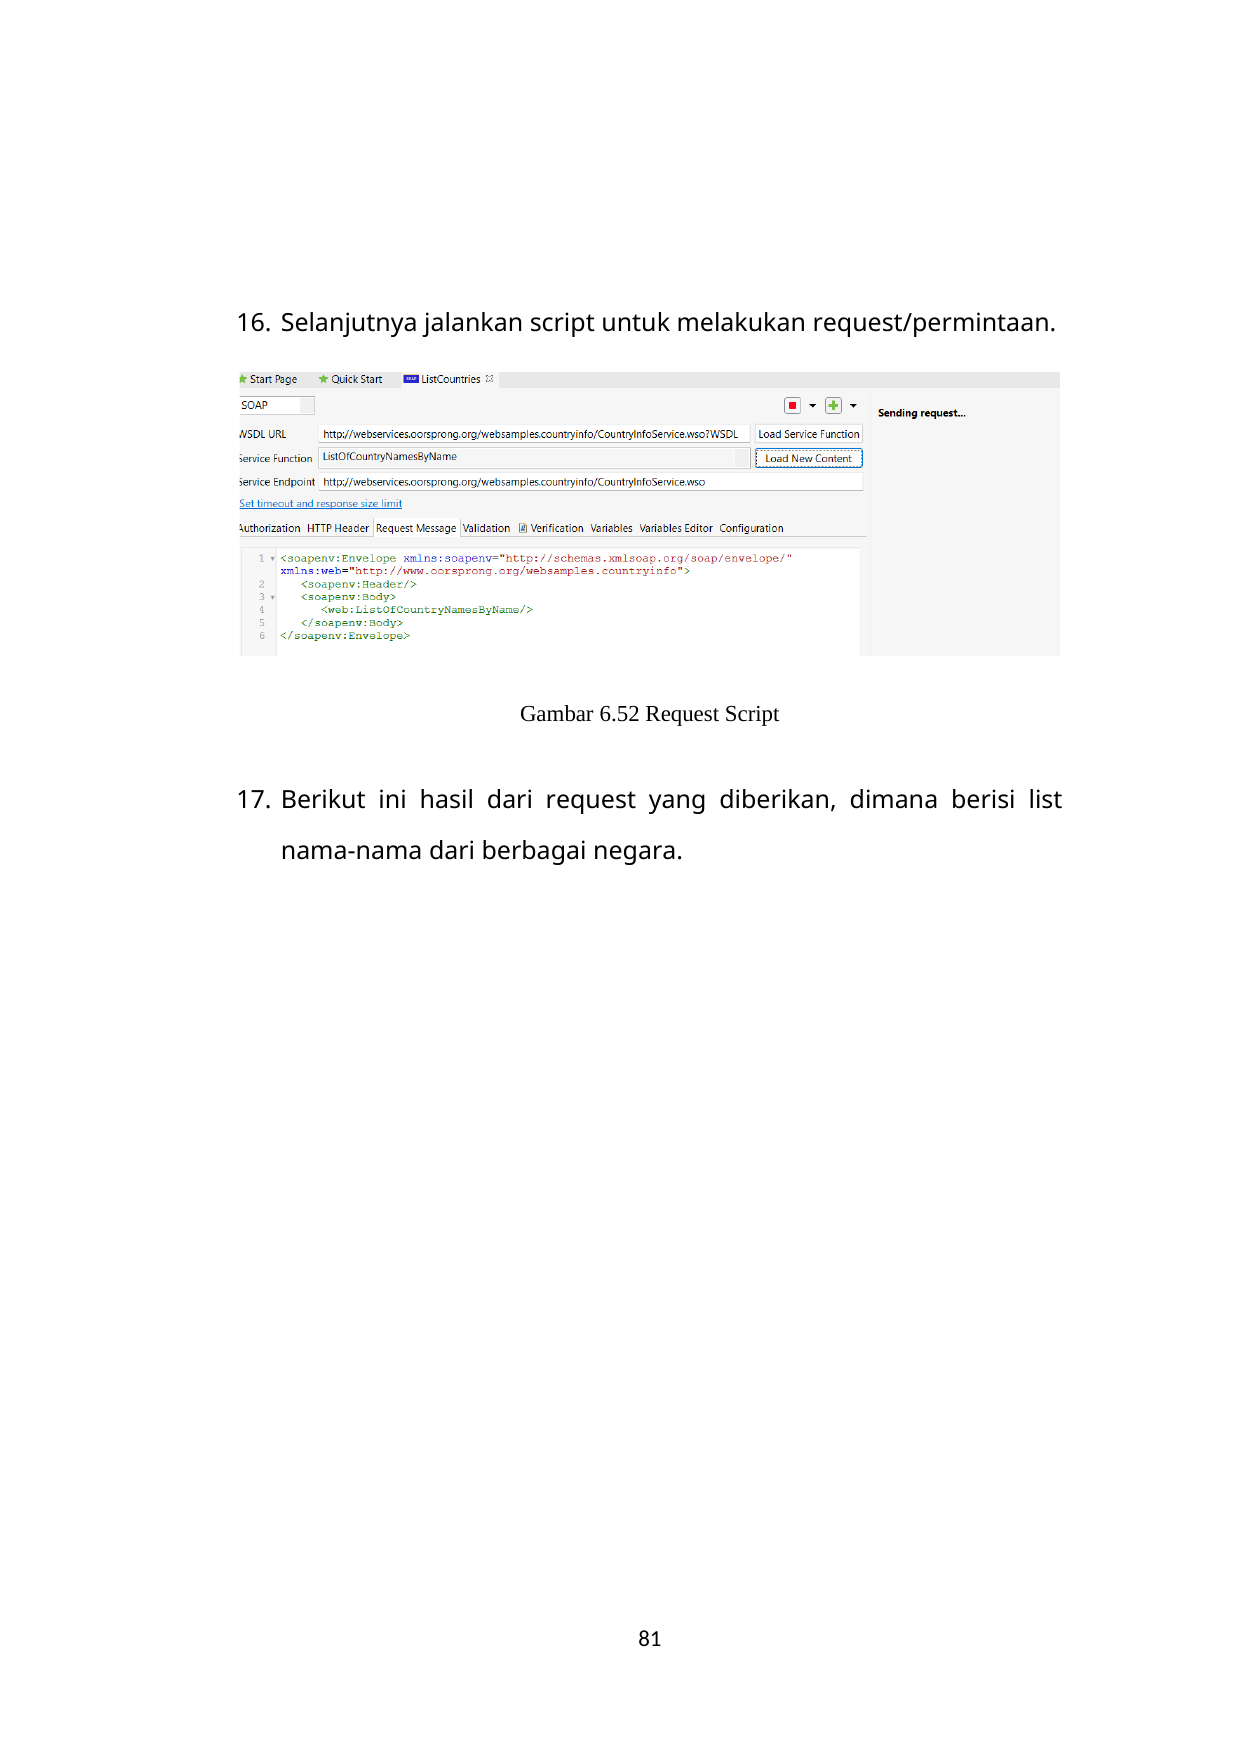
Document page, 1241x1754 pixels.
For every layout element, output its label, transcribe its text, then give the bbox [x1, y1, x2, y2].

picture [239, 372, 1060, 656]
list Berikut ini hasil dari request yang diberikan, dimana berisi list nama-nama dari berbagai negara. [236, 781, 1063, 866]
list Selanjutnya jalankan script untuk melakukan request/permintaan. [236, 304, 1063, 338]
